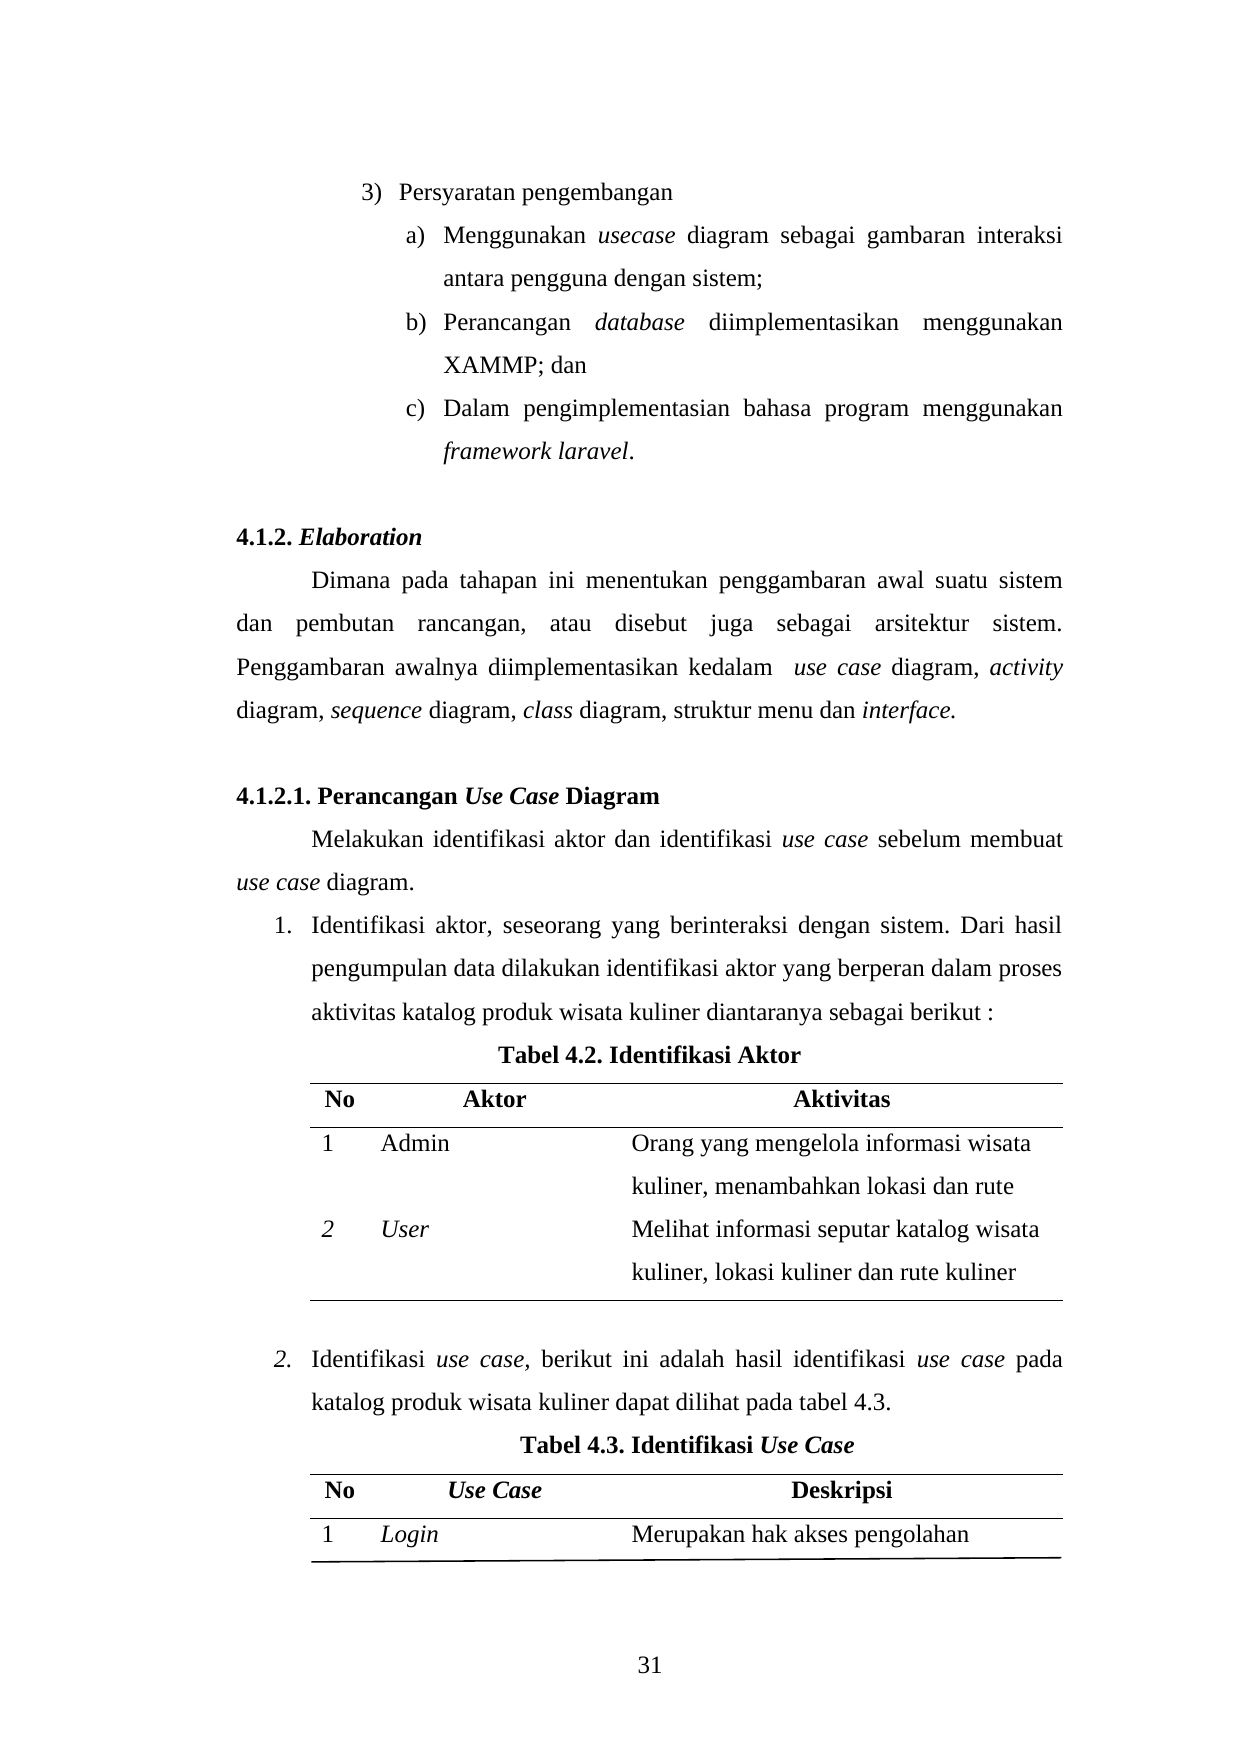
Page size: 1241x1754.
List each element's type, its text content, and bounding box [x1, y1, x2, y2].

table_header Use Case [369, 1475, 620, 1518]
list Menggunakan usecase diagram sebagai gambaran interaksi antara pengguna dengan sistem; [406, 220, 1063, 292]
table_cell Melihat informasi seputar katalog wisata kuliner, lokasi kuliner dan rute kuliner [620, 1214, 1063, 1300]
table_cell User [369, 1214, 620, 1300]
table_header No [310, 1084, 369, 1127]
table_header Aktivitas [620, 1084, 1063, 1127]
table_header No [310, 1475, 369, 1518]
list Identifikasi aktor, seseorang yang berinteraksi dengan sistem. Dari hasil pengumpulan data dilakukan identifikasi aktor yang berperan dalam proses aktivitas katalog produk wisata kuliner diantaranya sebagai berikut : [274, 910, 1063, 1025]
text Dimana pada tahapan ini menentukan penggambaran awal suatu sistem dan pembutan rancangan, atau disebut juga sebagai arsitektur sistem. Penggambaran awalnya diimplementasikan kedalam use case diagram, activity diagram, sequence diagram, class diagram, struktur menu dan interface. [236, 565, 1063, 723]
table_cell Login [369, 1519, 620, 1560]
table_cell 1 [310, 1519, 369, 1562]
list Perancangan database diimplementasikan menggunakan XAMMP; dan [406, 307, 1063, 378]
table_header Deskripsi [620, 1475, 1063, 1518]
text Tabel 4.2. Identifikasi Aktor [236, 1040, 1063, 1068]
text 4.1.2. Elaboration [236, 522, 1063, 551]
table_cell 2 [310, 1214, 369, 1300]
table_header Aktor [369, 1084, 620, 1127]
text Melakukan identifikasi aktor dan identifikasi use case sebelum membuat use case diagram. [236, 824, 1063, 896]
list Persyaratan pengembangan [361, 177, 1063, 206]
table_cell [620, 1519, 1063, 1562]
list Dalam pengimplementasian bahasa program menggunakan framework laravel. [406, 393, 1063, 465]
list Identifikasi use case, berikut ini adalah hasil identifikasi use case pada katalog produk wisata kuliner dapat dilihat pada tabel 4.3. [274, 1344, 1063, 1416]
table_cell 1 [310, 1128, 369, 1214]
text Tabel 4.3. Identifikasi Use Case [311, 1431, 1063, 1459]
table_cell Admin [369, 1128, 620, 1214]
table_cell Orang yang mengelola informasi wisata kuliner, menambahkan lokasi dan rute [620, 1128, 1063, 1214]
text 4.1.2.1. Perancangan Use Case Diagram [236, 781, 1063, 810]
